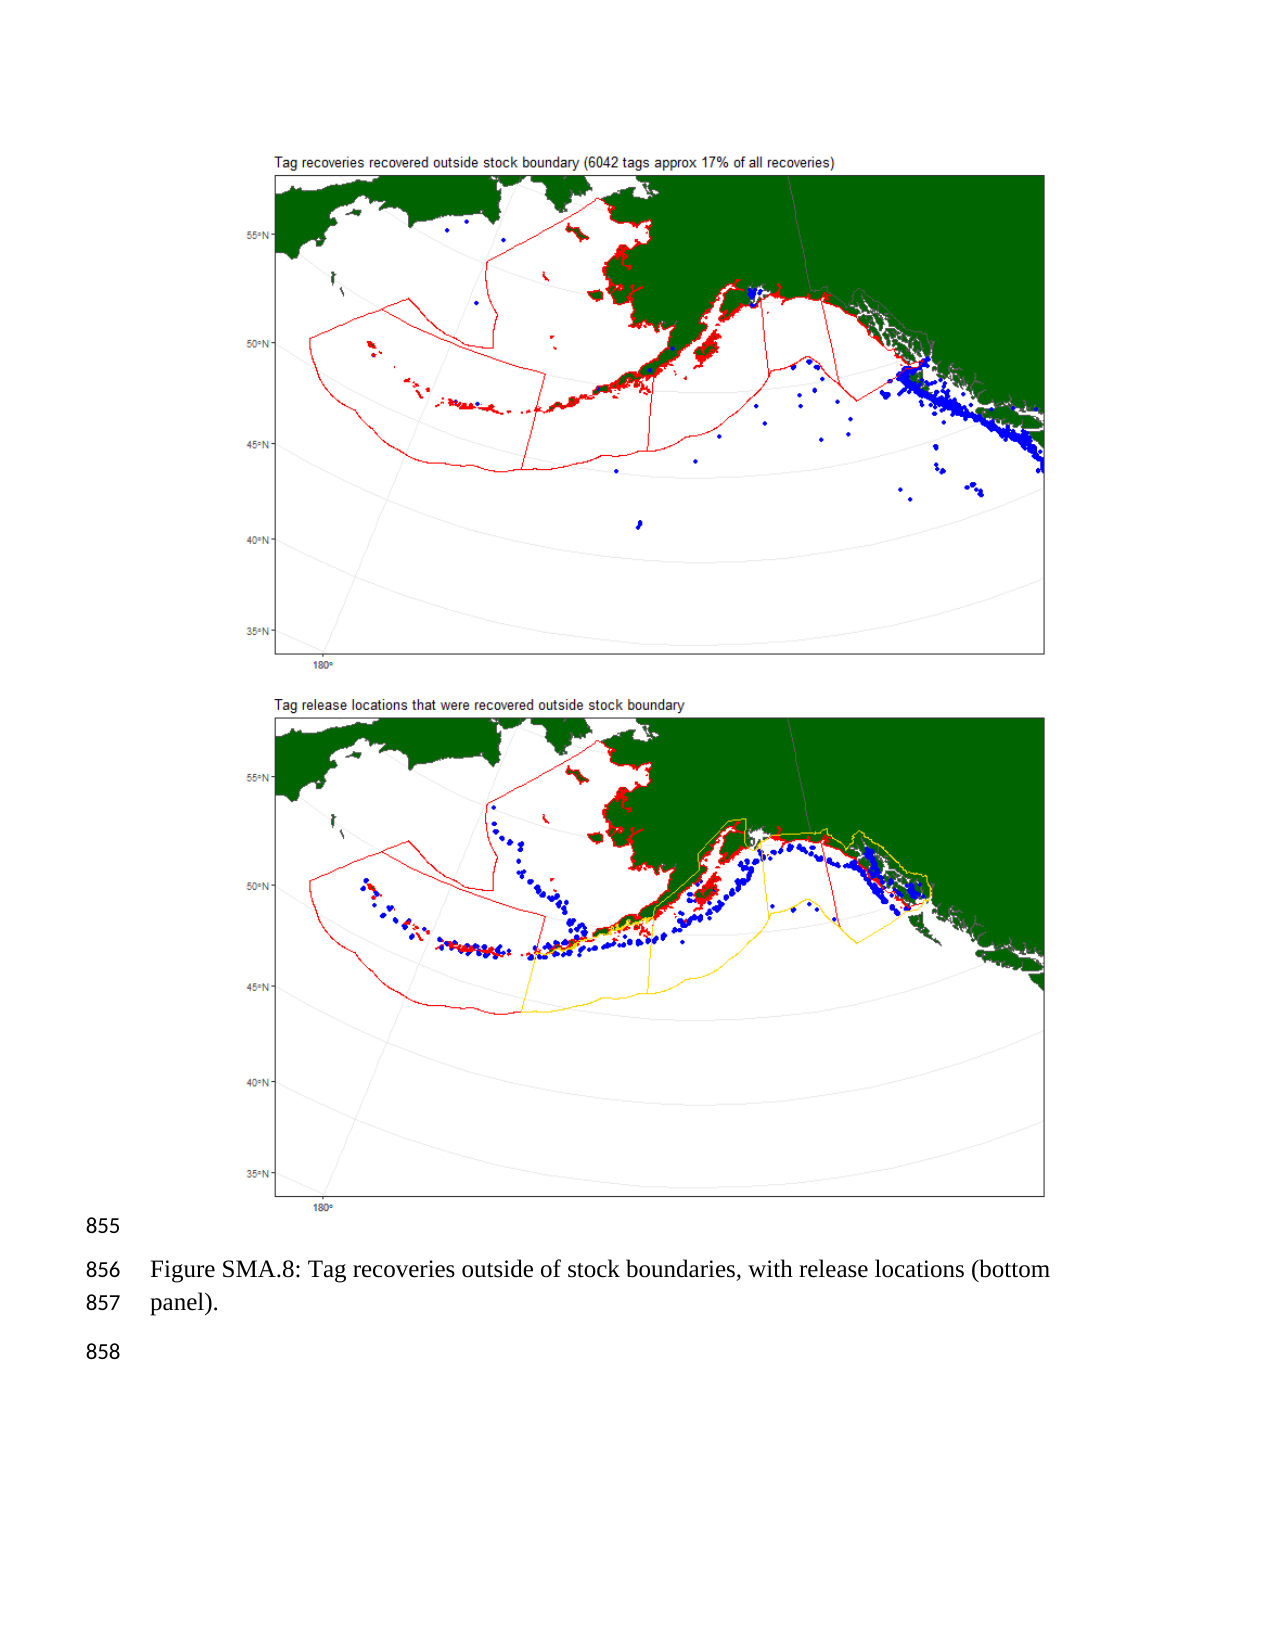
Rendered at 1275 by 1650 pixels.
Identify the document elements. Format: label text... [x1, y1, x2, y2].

picture [150, 150, 1125, 1234]
text Figure SMA.8: Tag recoveries outside of stock boundaries, with release locations (bottom panel). [150, 1254, 1125, 1316]
